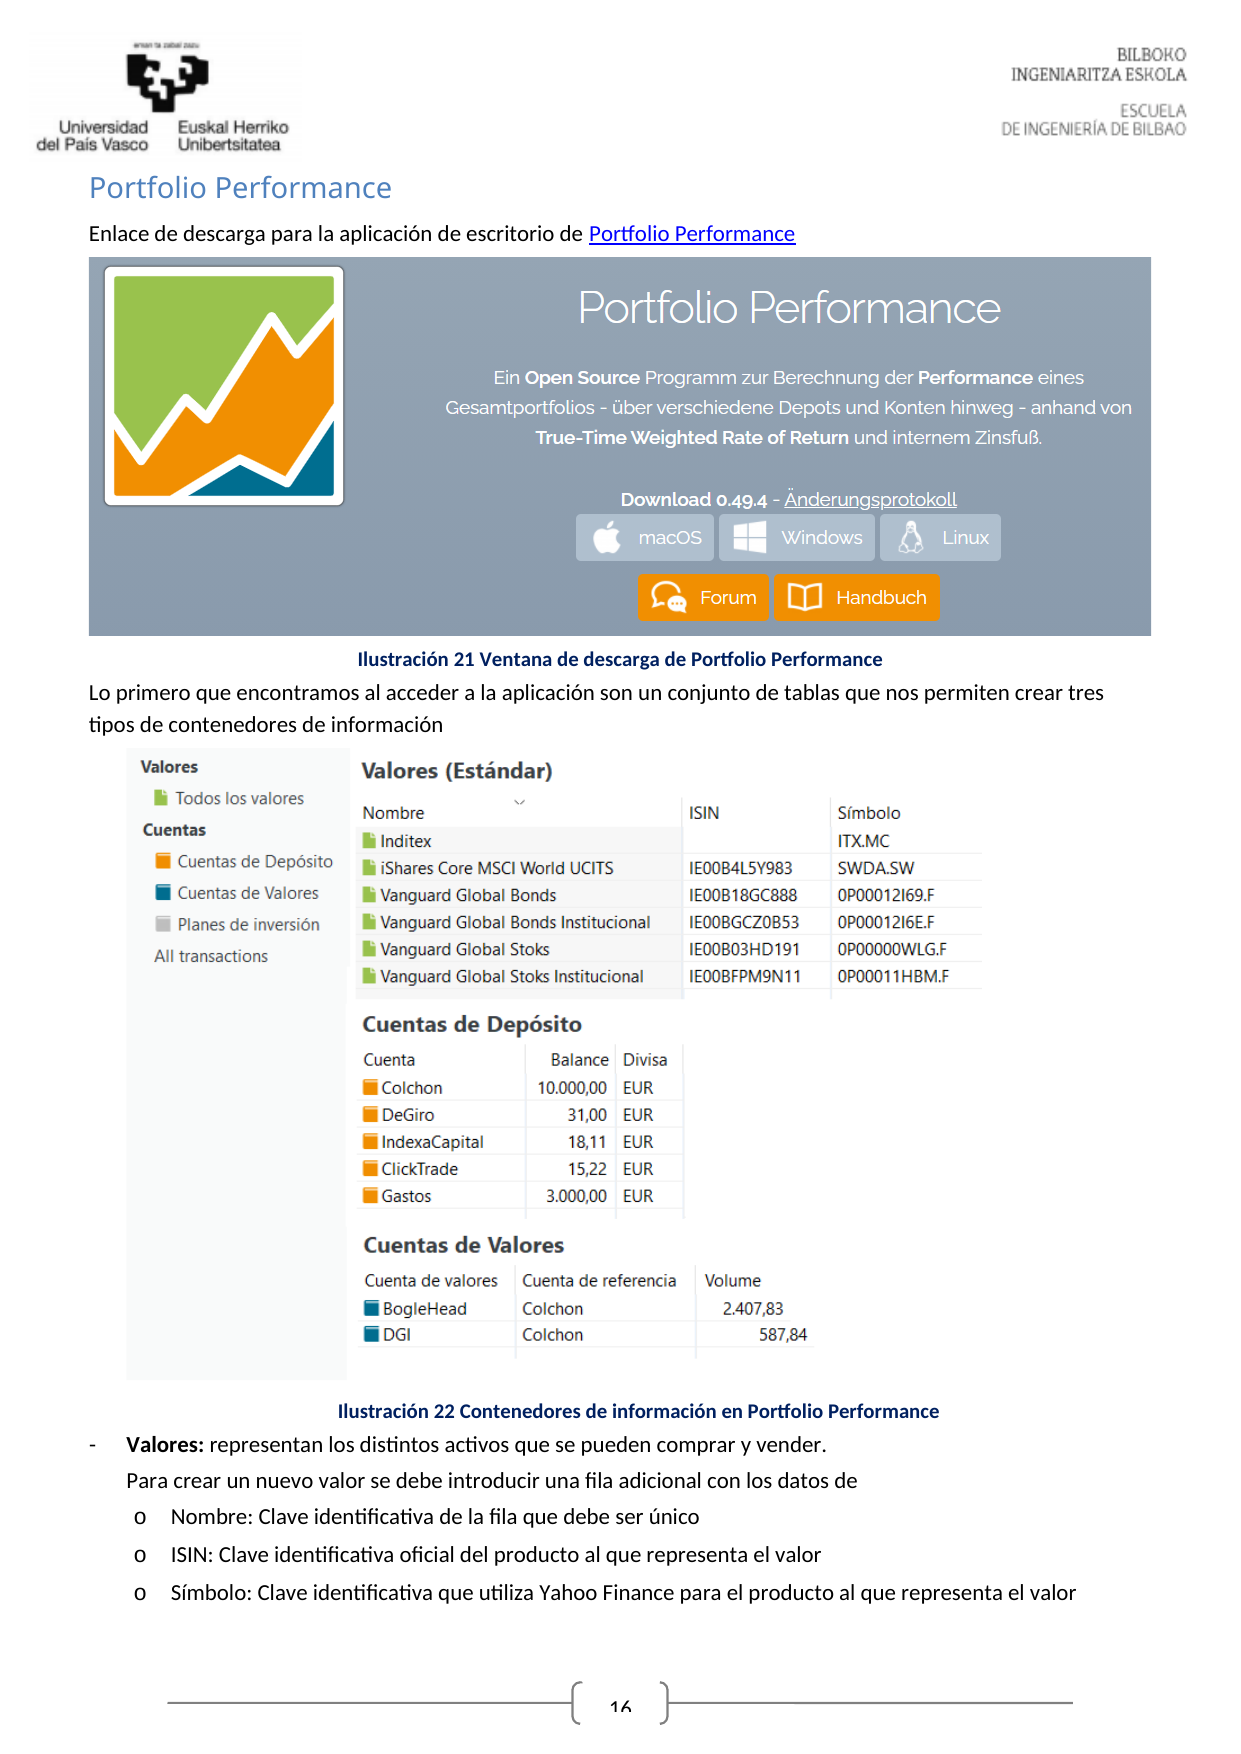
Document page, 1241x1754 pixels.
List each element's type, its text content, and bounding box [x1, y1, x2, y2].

list Para crear un nuevo valor se debe introducir una fila adicional con los datos de [126, 1466, 1152, 1494]
picture [126, 748, 982, 1388]
text Enlace de descarga para la aplicación de escritorio de Portfolio Performance [89, 219, 1152, 247]
list ISIN: Clave identificativa oficial del producto al que representa el valor [133, 1540, 1152, 1569]
picture [29, 25, 1213, 162]
picture [88, 257, 1152, 636]
list Valores: representan los distintos activos que se pueden comprar y vender. [89, 1430, 1152, 1458]
text Ilustración 21 Ventana de descarga de Portfolio Performance [89, 646, 1152, 672]
text Ilustración 22 Contenedores de información en Portfolio Performance [126, 1398, 1152, 1423]
text Lo primero que encontramos al acceder a la aplicación son un conjunto de tablas que nos permiten crear tres tipos de contenedores de información [89, 678, 1152, 738]
list Símbolo: Clave identificativa que utiliza Yahoo Finance para el producto al que representa el valor [133, 1578, 1152, 1607]
subtitle Portfolio Performance [89, 102, 1152, 207]
list Nombre: Clave identificativa de la fila que debe ser único [133, 1502, 1152, 1532]
